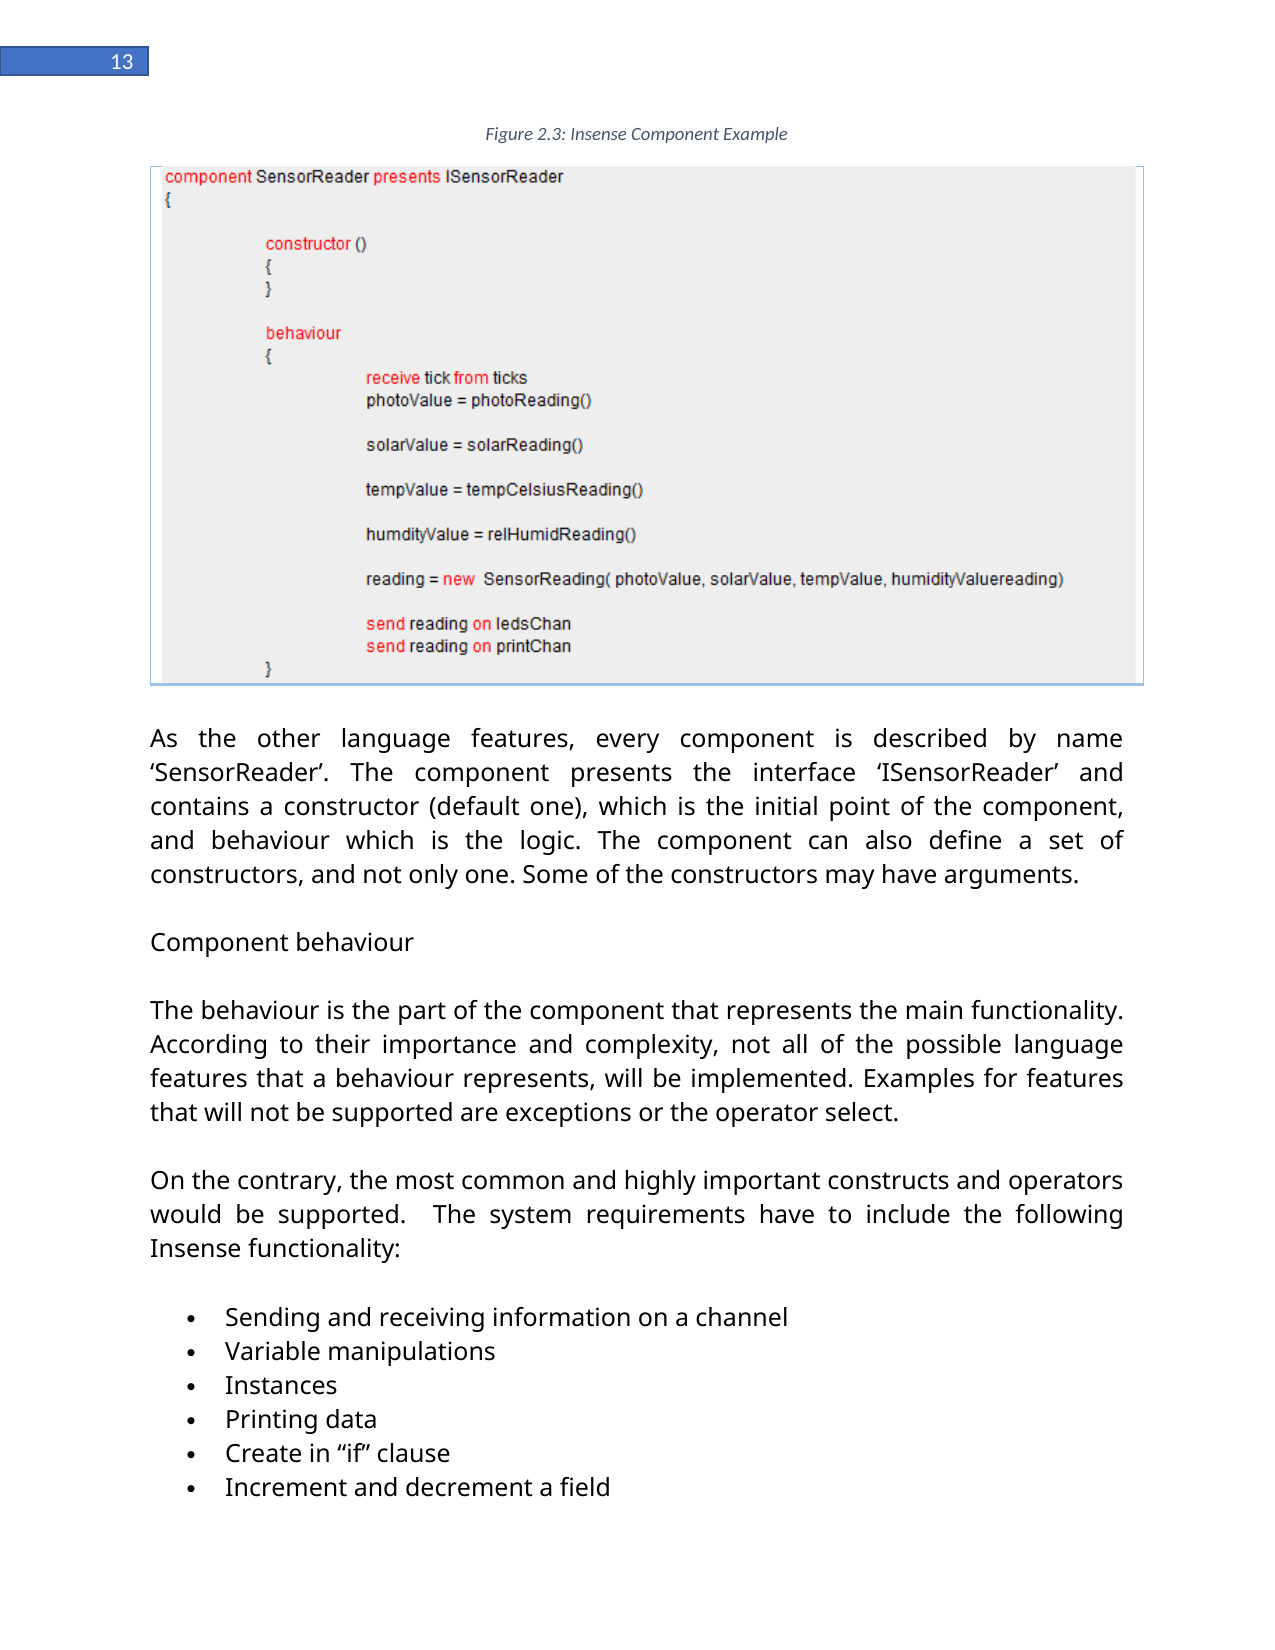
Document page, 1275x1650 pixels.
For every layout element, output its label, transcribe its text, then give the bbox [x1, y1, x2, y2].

text Figure 2.3: Insense Component Example [150, 122, 1125, 145]
picture [161, 166, 1136, 683]
list Printing data [187, 1401, 1125, 1436]
table_header [1136, 167, 1143, 683]
text As the other language features, every component is described by name ‘SensorReader’. The component presents the interface ‘ISensorReader’ and contains a constructor (default one), which is the initial point of the component, and behaviour which is the logic. The component can also define a set of constructors, and not only one. Some of the constructors may have arguments. [150, 720, 1125, 891]
table_header [151, 167, 161, 683]
text On the contrary, the most common and highly important constructs and operators would be supported. The system requirements have to include the following Insense functionality: [150, 1163, 1125, 1265]
list Increment and decrement a field [187, 1469, 1125, 1504]
list Sending and receiving information on a channel [187, 1299, 1125, 1333]
text Component behaviour [150, 924, 1125, 959]
list Instances [187, 1367, 1125, 1401]
list Create in “if” clause [187, 1436, 1125, 1469]
text The behaviour is the part of the component that represents the main functionality. According to their importance and complexity, not all of the possible language features that a behaviour represents, will be implemented. Examples for features that will not be supported are exceptions or the operator select. [150, 993, 1125, 1129]
list Variable manipulations [187, 1333, 1125, 1367]
